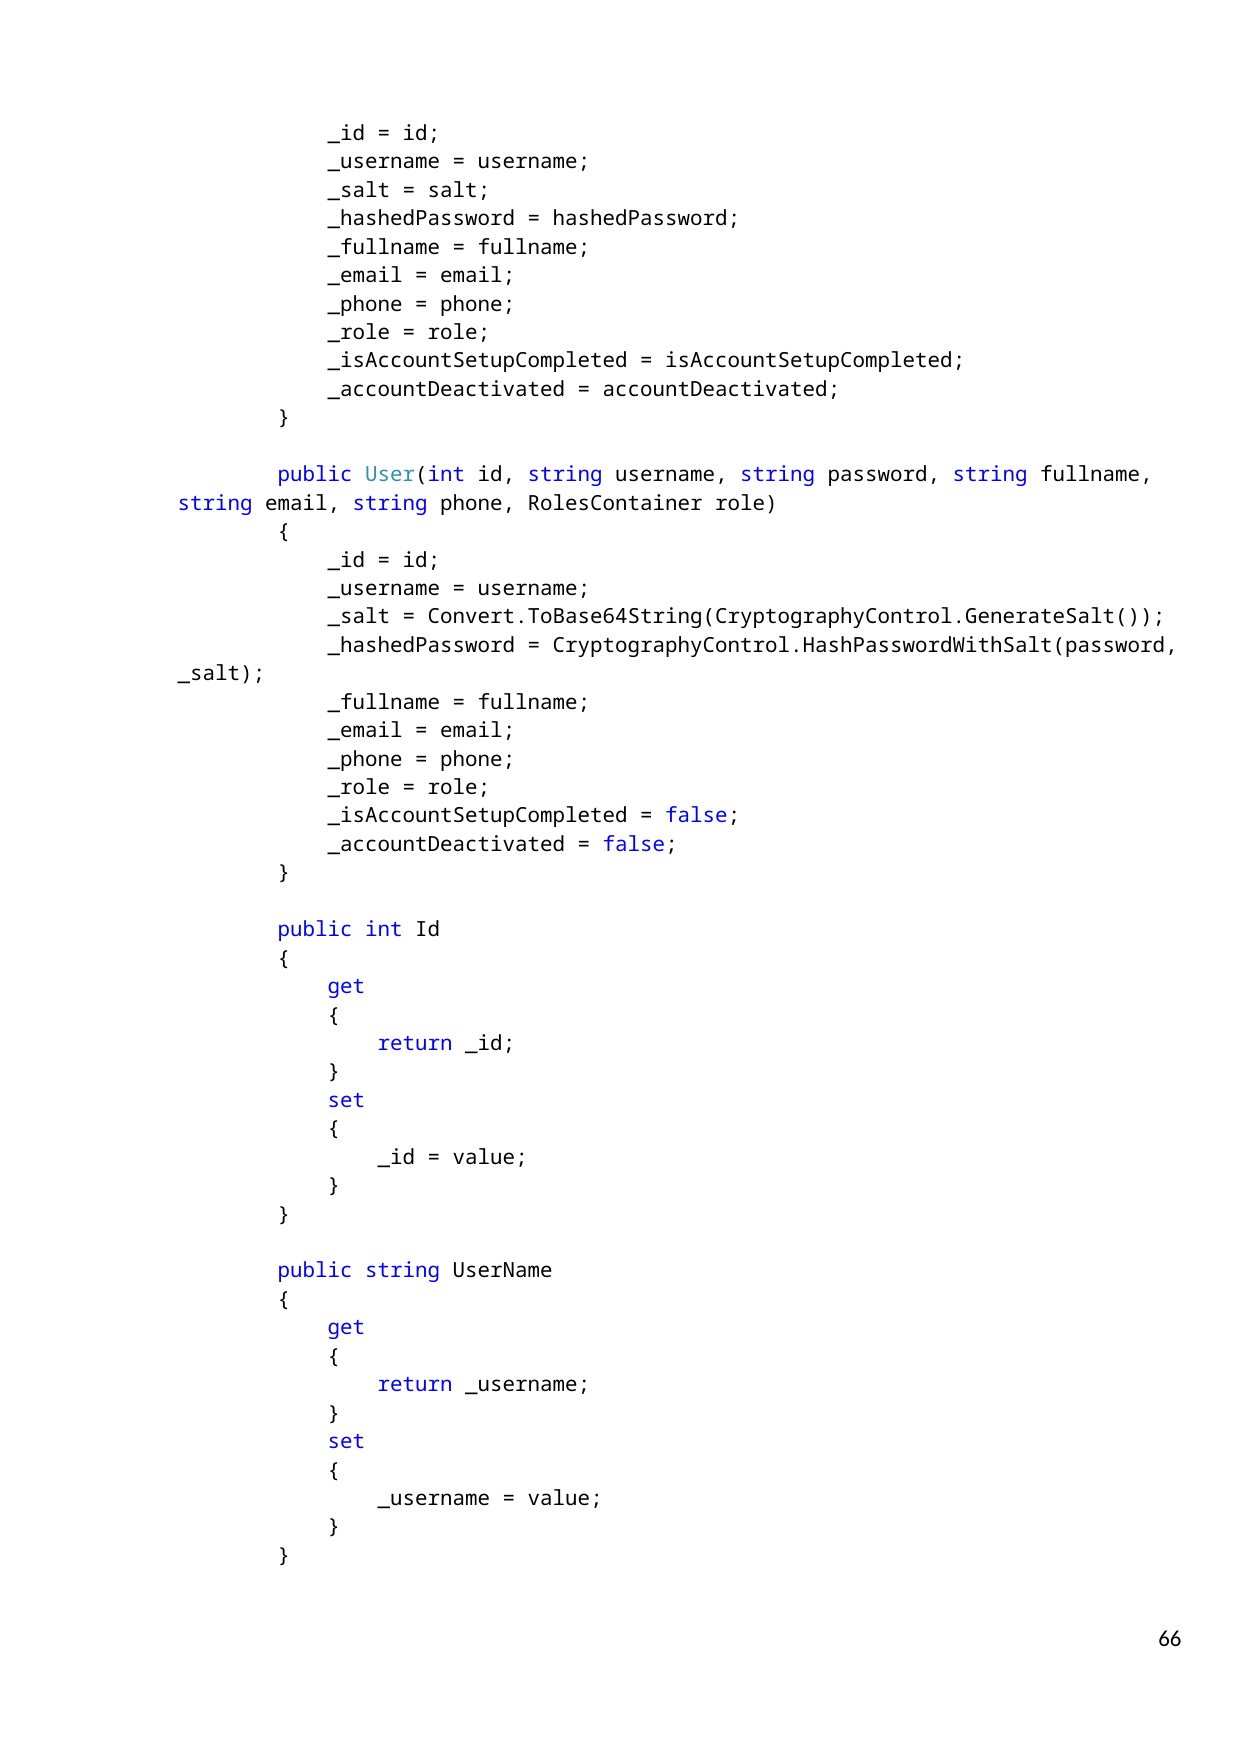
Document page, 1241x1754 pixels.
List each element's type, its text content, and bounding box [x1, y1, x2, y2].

text { [177, 516, 1181, 545]
text _email = email; [177, 715, 1181, 744]
text _email = email; [177, 260, 1181, 289]
text } [177, 1057, 1181, 1085]
text { [177, 1455, 1181, 1483]
text _username = username; [177, 147, 1181, 175]
text _id = id; [177, 118, 1181, 147]
text { [177, 1000, 1181, 1028]
text _username = username; [177, 573, 1181, 602]
text _id = id; [177, 545, 1181, 573]
text _fullname = fullname; [177, 687, 1181, 715]
text { [177, 1284, 1181, 1312]
text _phone = phone; [177, 744, 1181, 772]
text } [177, 1398, 1181, 1426]
text _accountDeactivated = accountDeactivated; [177, 374, 1181, 402]
text } [177, 1512, 1181, 1540]
text public User(int id, string username, string password, string fullname, string email, string phone, RolesContainer role) [177, 459, 1181, 516]
text _salt = salt; [177, 175, 1181, 203]
text } [177, 1199, 1181, 1227]
text _id = value; [177, 1142, 1181, 1170]
text } [177, 1540, 1181, 1568]
text return _id; [177, 1028, 1181, 1057]
text _hashedPassword = hashedPassword; [177, 203, 1181, 232]
text _isAccountSetupCompleted = false; [177, 801, 1181, 829]
text _hashedPassword = CryptographyControl.HashPasswordWithSalt(password, _salt); [177, 630, 1181, 687]
text set [177, 1426, 1181, 1455]
text _role = role; [177, 772, 1181, 801]
text { [177, 943, 1181, 971]
text public string UserName [177, 1256, 1181, 1284]
text _isAccountSetupCompleted = isAccountSetupCompleted; [177, 346, 1181, 374]
text public int Id [177, 914, 1181, 943]
text return _username; [177, 1369, 1181, 1398]
text { [177, 1341, 1181, 1369]
text get [177, 971, 1181, 1000]
text _salt = Convert.ToBase64String(CryptographyControl.GenerateSalt()); [177, 602, 1181, 630]
text set [177, 1085, 1181, 1113]
text get [177, 1312, 1181, 1341]
text _phone = phone; [177, 289, 1181, 317]
text _accountDeactivated = false; [177, 829, 1181, 857]
text } [177, 1170, 1181, 1199]
text _username = value; [177, 1483, 1181, 1512]
text _fullname = fullname; [177, 232, 1181, 260]
text { [177, 1113, 1181, 1142]
text } [177, 402, 1181, 431]
text } [177, 857, 1181, 886]
text _role = role; [177, 317, 1181, 346]
